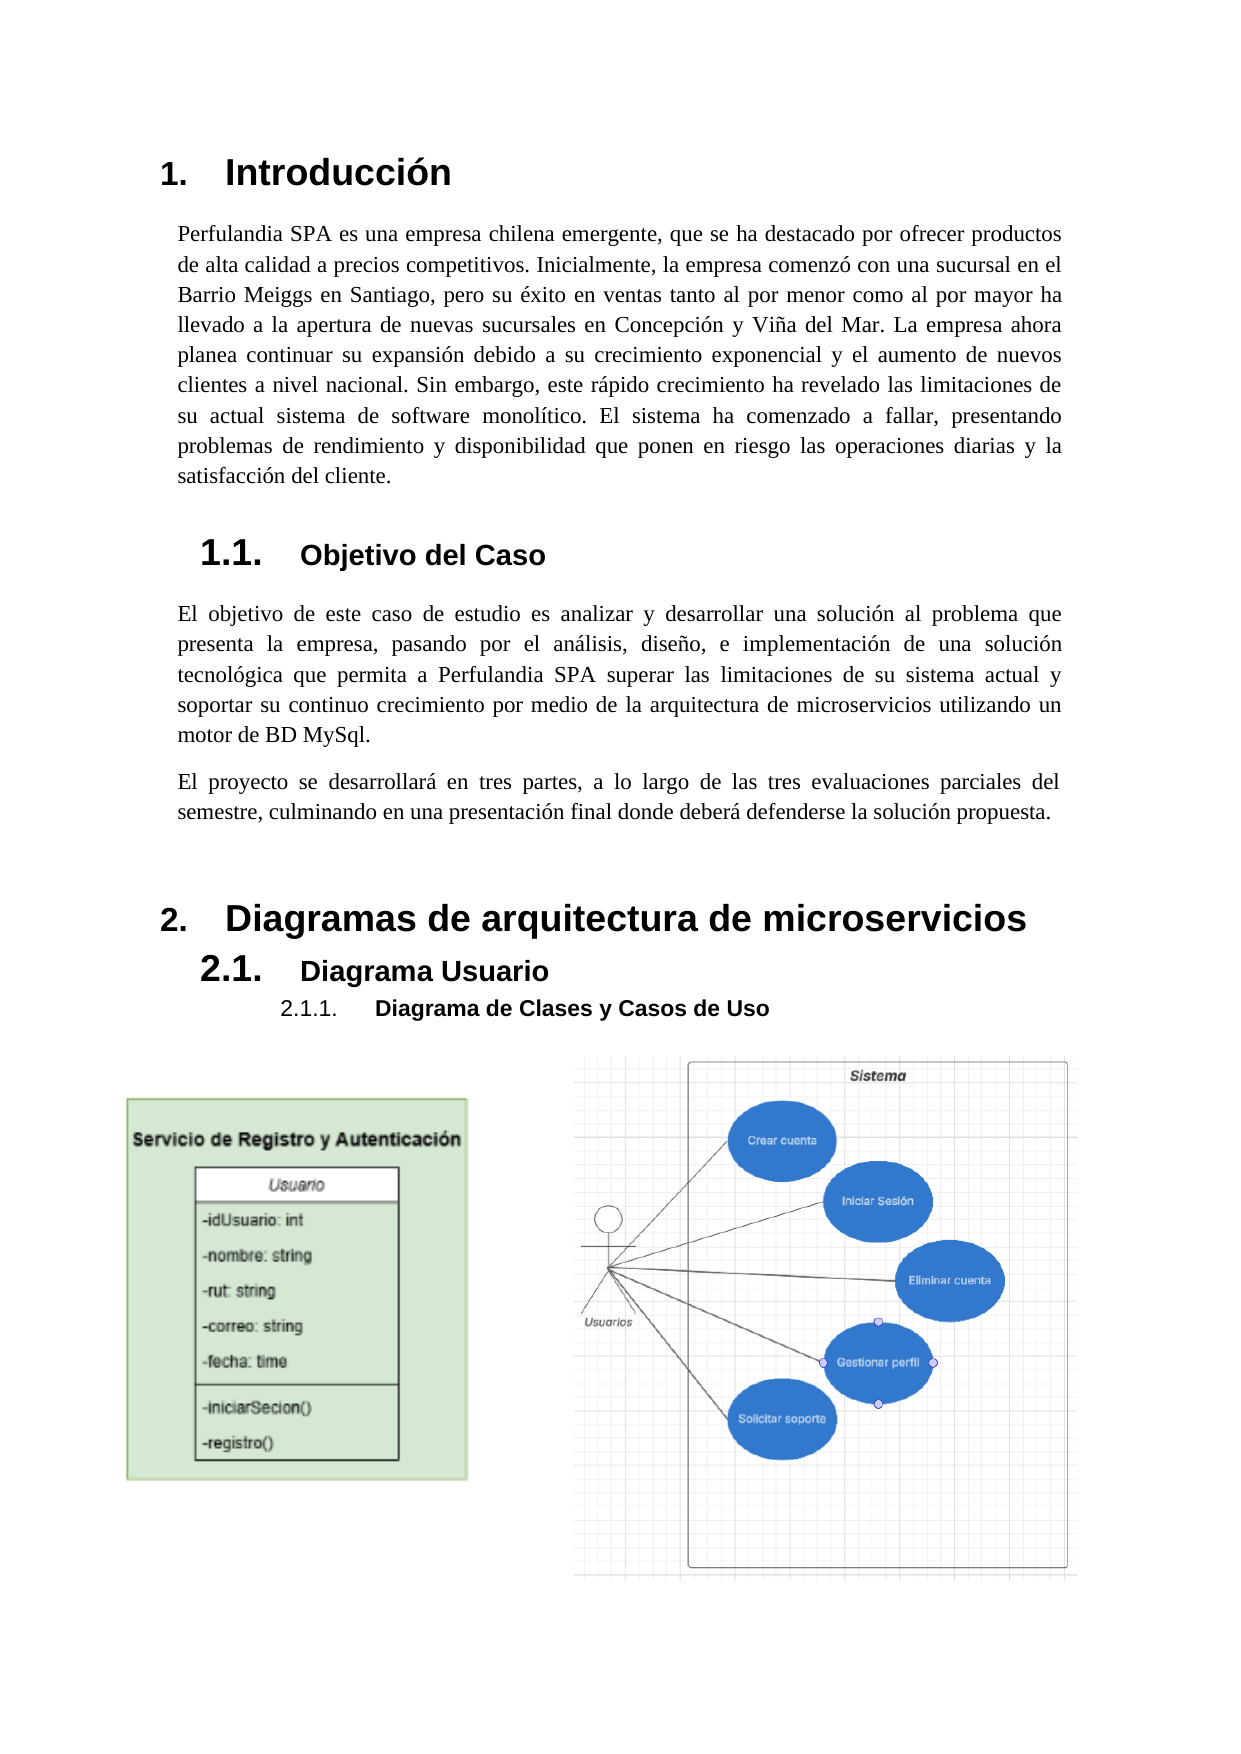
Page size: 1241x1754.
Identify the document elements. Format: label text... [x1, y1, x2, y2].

list Diagrama de Clases y Casos de Uso [337, 995, 1090, 1022]
subtitle Diagrama Usuario [262, 946, 1090, 989]
subtitle Introducción [187, 150, 1090, 193]
subtitle Objetivo del Caso [262, 530, 1090, 573]
picture [125, 1095, 472, 1483]
picture [573, 1056, 1078, 1581]
text El objetivo de este caso de estudio es analizar y desarrollar una solución al problema que presenta la empresa, pasando por el análisis, diseño, e implementación de una solución tecnológica que permita a Perfulandia SPA superar las limitaciones de su sistema actual y soportar su continuo crecimiento por medio de la arquitectura de microservicios utilizando un motor de BD MySql. [177, 600, 1063, 747]
subtitle Diagramas de arquitectura de microservicios [187, 896, 1090, 939]
text El proyecto se desarrollará en tres partes, a lo largo de las tres evaluaciones parciales del semestre, culminando en una presentación final donde deberá defenderse la solución propuesta. [177, 768, 1063, 824]
text Perfulandia SPA es una empresa chilena emergente, que se ha destacado por ofrecer productos de alta calidad a precios competitivos. Inicialmente, la empresa comenzó con una sucursal en el Barrio Meiggs en Santiago, pero su éxito en ventas tanto al por menor como al por mayor ha llevado a la apertura de nuevas sucursales en Concepción y Viña del Mar. La empresa ahora planea continuar su expansión debido a su crecimiento exponencial y el aumento de nuevos clientes a nivel nacional. Sin embargo, este rápido crecimiento ha revelado las limitaciones de su actual sistema de software monolítico. El sistema ha comenzado a fallar, presentando problemas de rendimiento y disponibilidad que ponen en riesgo las operaciones diarias y la satisfacción del cliente. [177, 220, 1064, 488]
